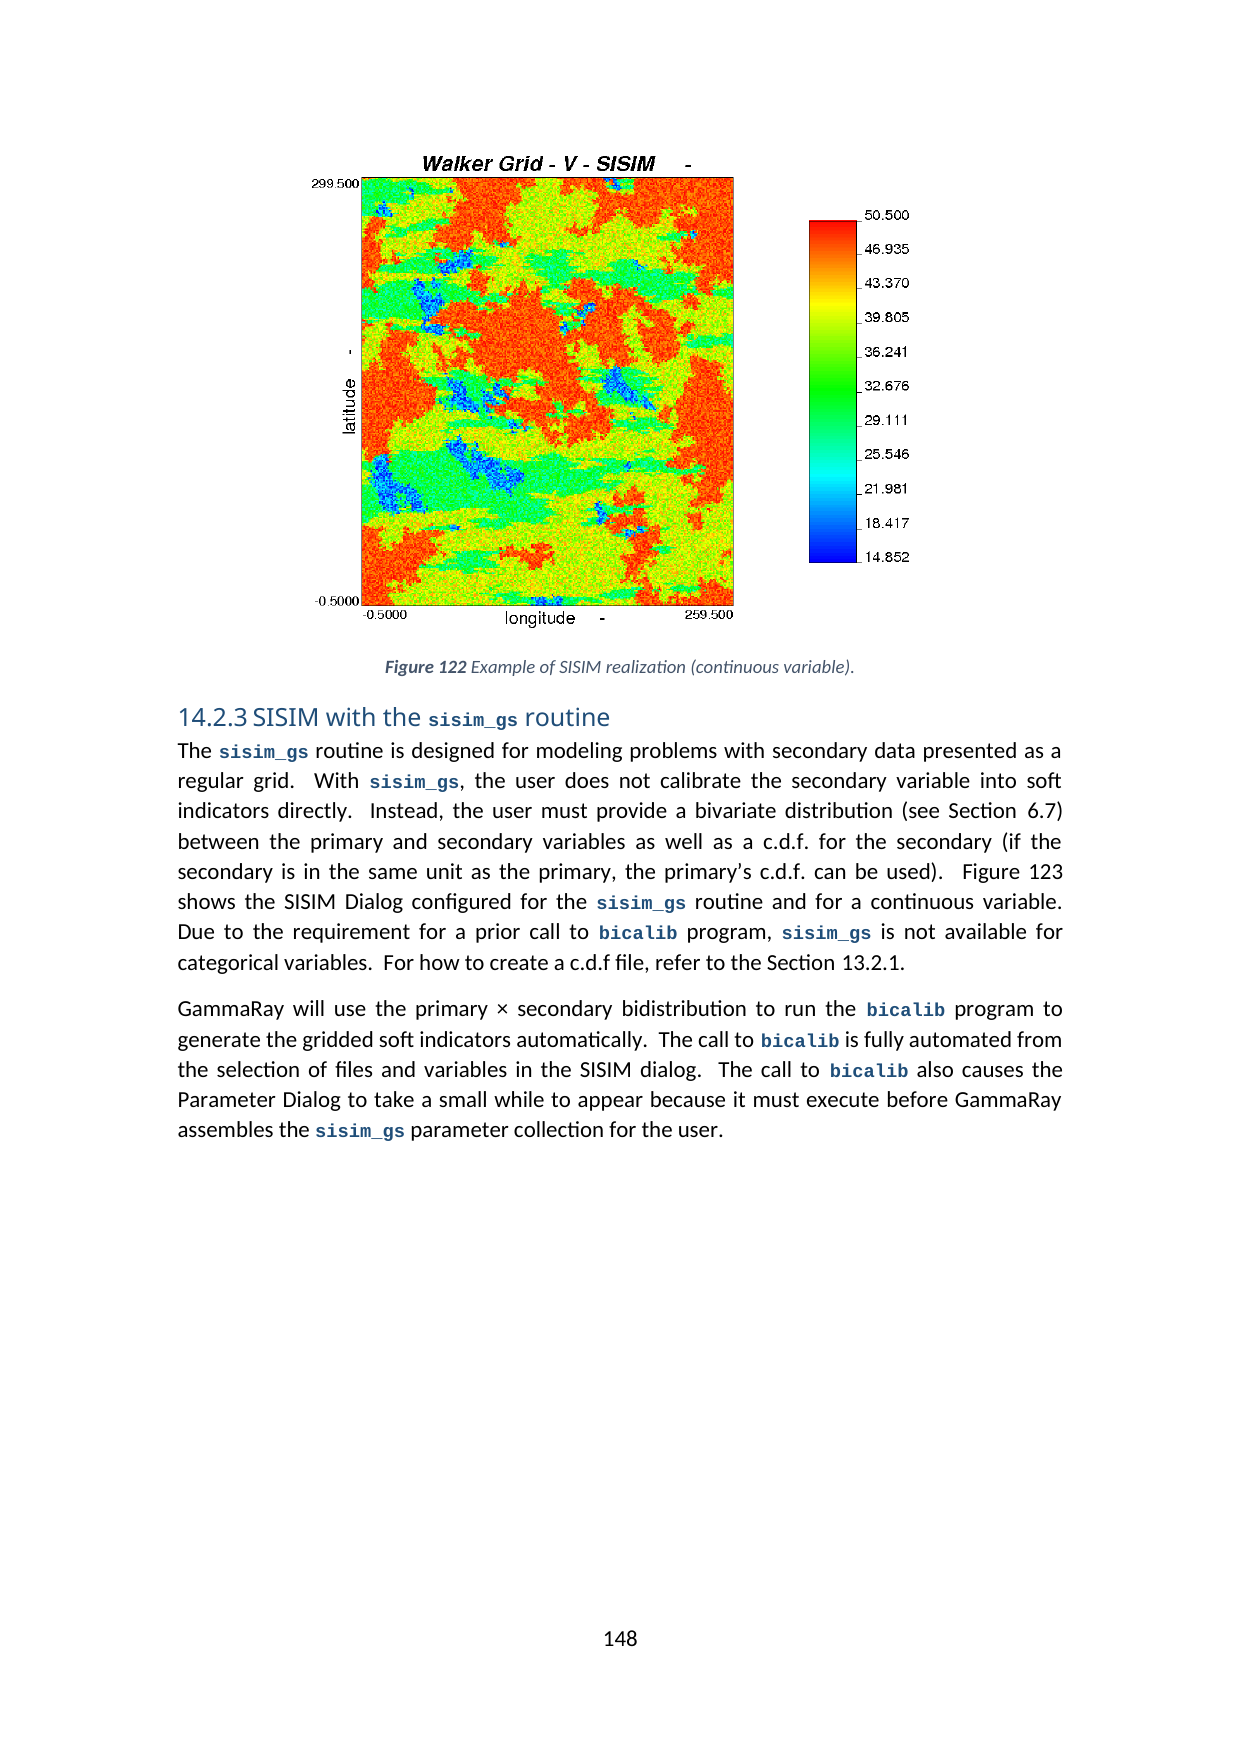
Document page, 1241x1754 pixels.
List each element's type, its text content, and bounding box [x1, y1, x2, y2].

picture [309, 147, 931, 637]
text Figure 122 Example of SISIM realization (continuous variable). [177, 656, 1063, 678]
text GammaRay will use the primary × secondary bidistribution to run the bicalib program to generate the gridded soft indicators automatically. The call to bicalib is fully automated from the selection of files and variables in the SISIM dialog. The call to bicalib also causes the Parameter Dialog to take a small while to appear because it must execute before GammaRay assembles the sisim_gs parameter collection for the user. [177, 994, 1063, 1143]
text The sisim_gs routine is designed for modeling problems with secondary data presented as a regular grid. With sisim_gs, the user does not calibrate the secondary variable into soft indicators directly. Instead, the user must provide a bivariate distribution (see Section 6.7) between the primary and secondary variables as well as a c.d.f. for the secondary (if the secondary is in the same unit as the primary, the primary’s c.d.f. can be used). Figure 123 shows the SISIM Dialog configured for the sisim_gs routine and for a continuous variable. Due to the requirement for a prior call to bicalib program, sisim_gs is not available for categorical variables. For how to create a c.d.f file, refer to the Section 13.2.1. [177, 736, 1063, 976]
subtitle SISIM with the sisim_gs routine [177, 699, 1063, 733]
